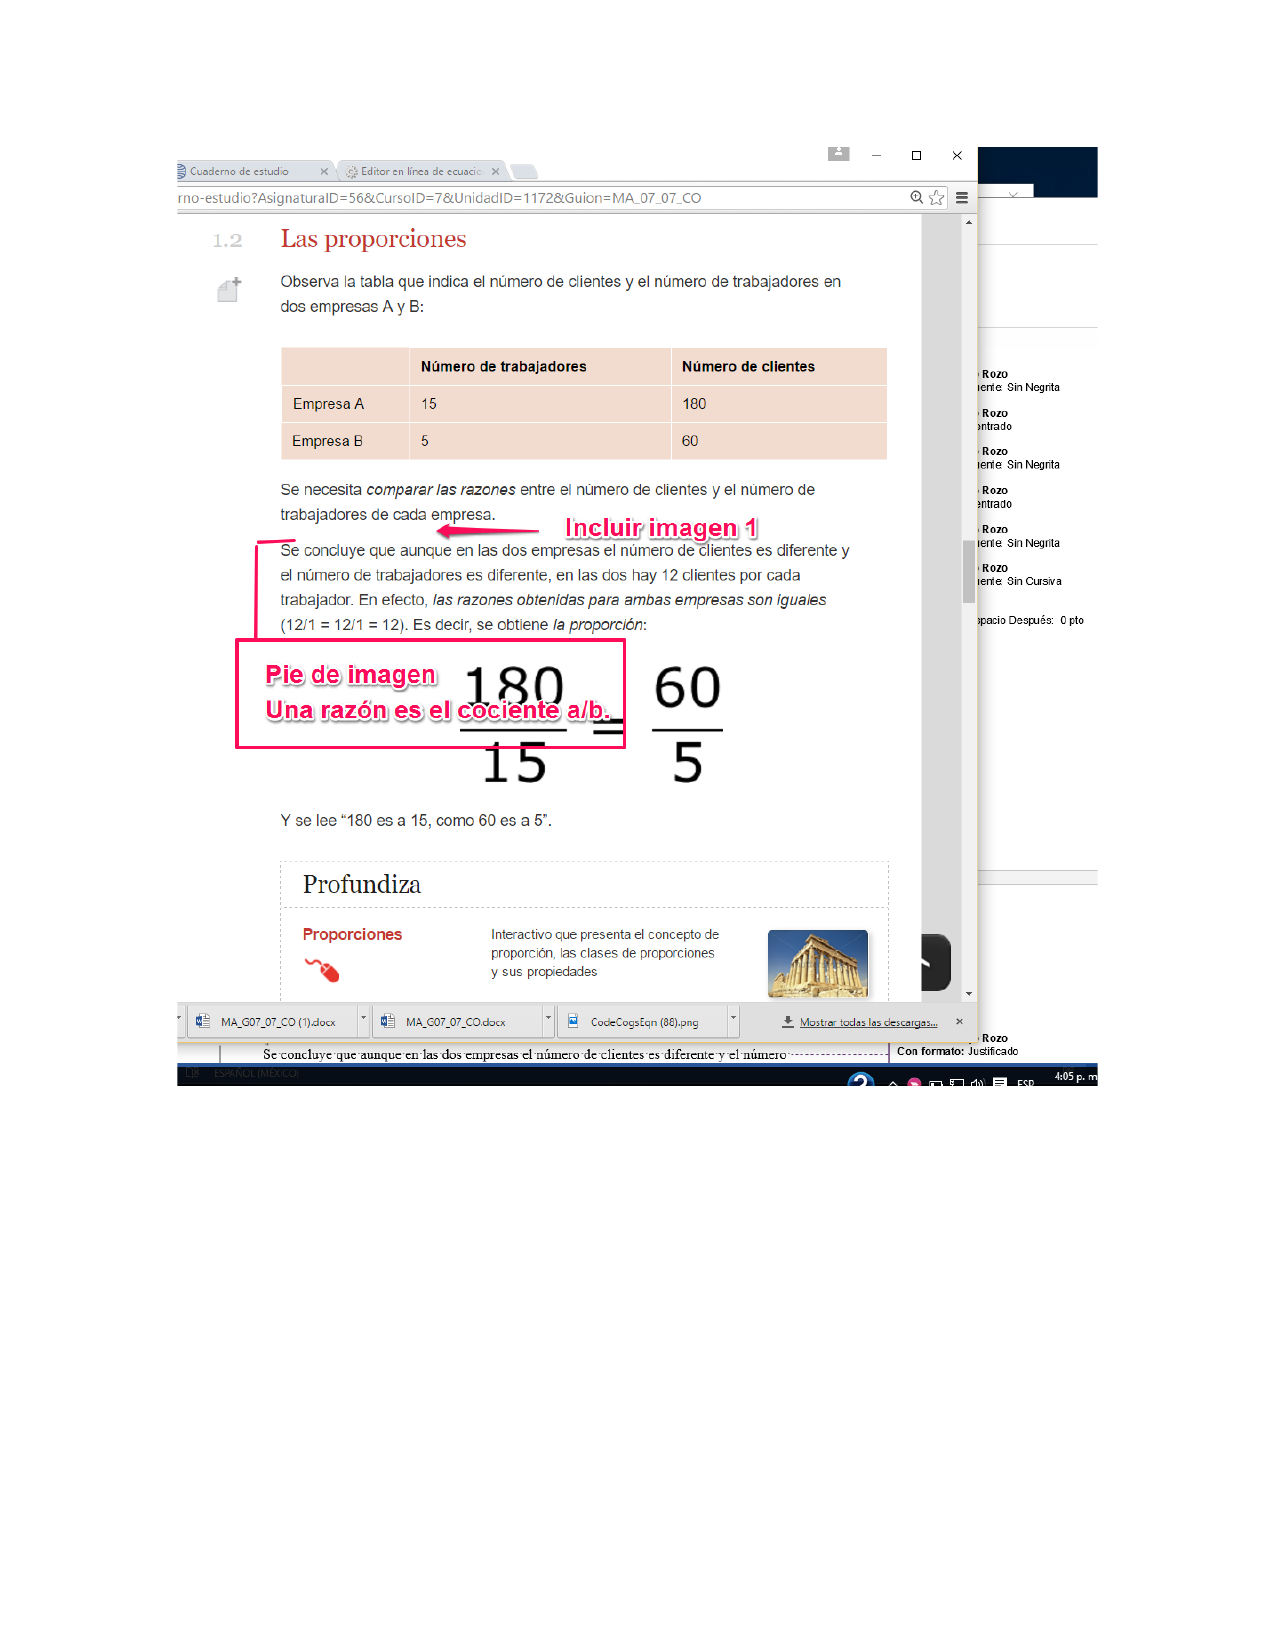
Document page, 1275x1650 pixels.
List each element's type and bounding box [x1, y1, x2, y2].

picture [177, 147, 1098, 1086]
